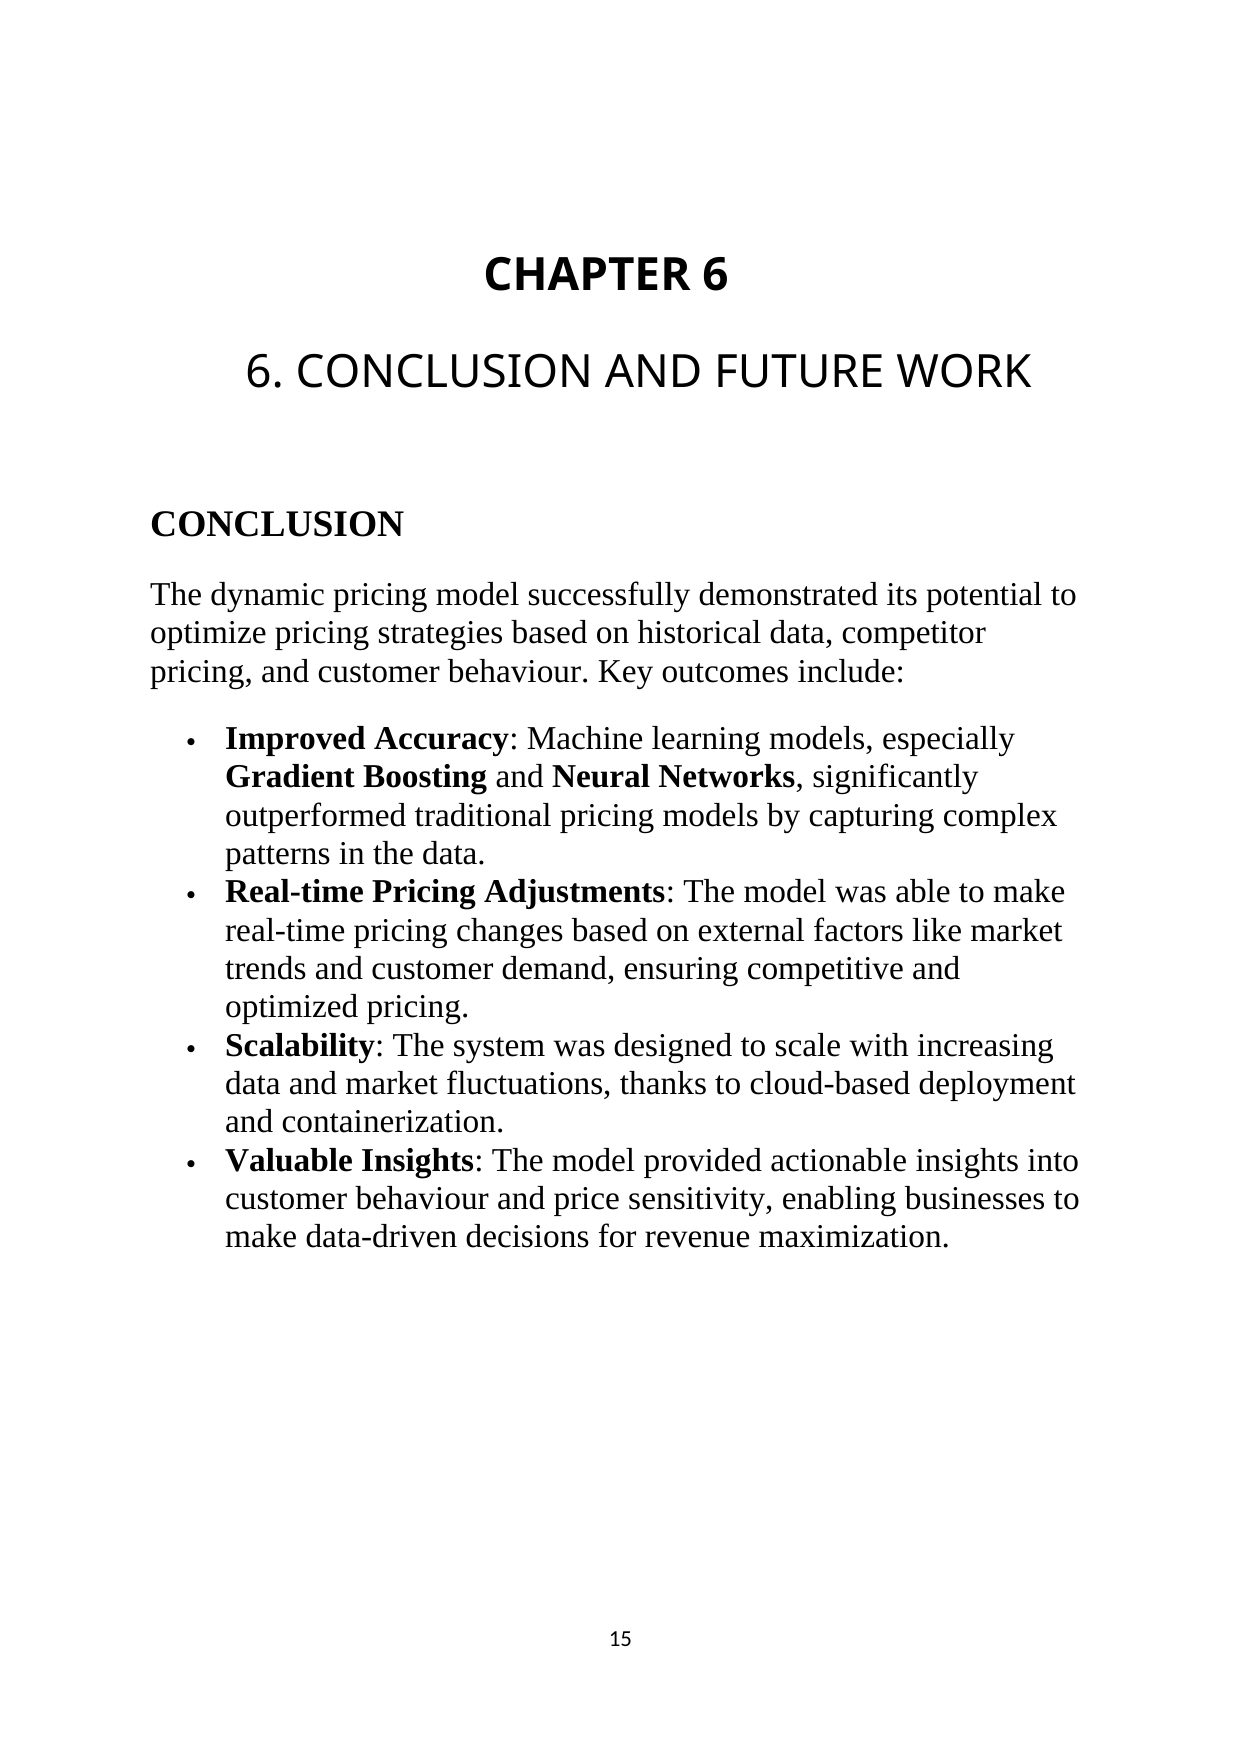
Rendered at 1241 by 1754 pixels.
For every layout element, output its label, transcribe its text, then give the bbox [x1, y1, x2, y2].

text CHAPTER 6 [150, 242, 1090, 304]
text The dynamic pricing model successfully demonstrated its potential to optimize pricing strategies based on historical data, competitor pricing, and customer behaviour. Key outcomes include: [150, 574, 1090, 689]
list Improved Accuracy: Machine learning models, especially Gradient Boosting and Neural Networks, significantly outperformed traditional pricing models by capturing complex patterns in the data. [187, 718, 1090, 872]
list Valuable Insights: The model provided actionable insights into customer behaviour and price sensitivity, enabling businesses to make data-driven decisions for revenue maximization. [187, 1140, 1090, 1255]
list Scalability: The system was designed to scale with increasing data and market fluctuations, thanks to cloud-based deployment and containerization. [187, 1025, 1090, 1140]
text 6. CONCLUSION AND FUTURE WORK [150, 338, 1090, 400]
list Real-time Pricing Adjustments: The model was able to make real-time pricing changes based on external factors like market trends and customer demand, ensuring competitive and optimized pricing. [187, 872, 1090, 1025]
subtitle CONCLUSION [150, 502, 1090, 545]
